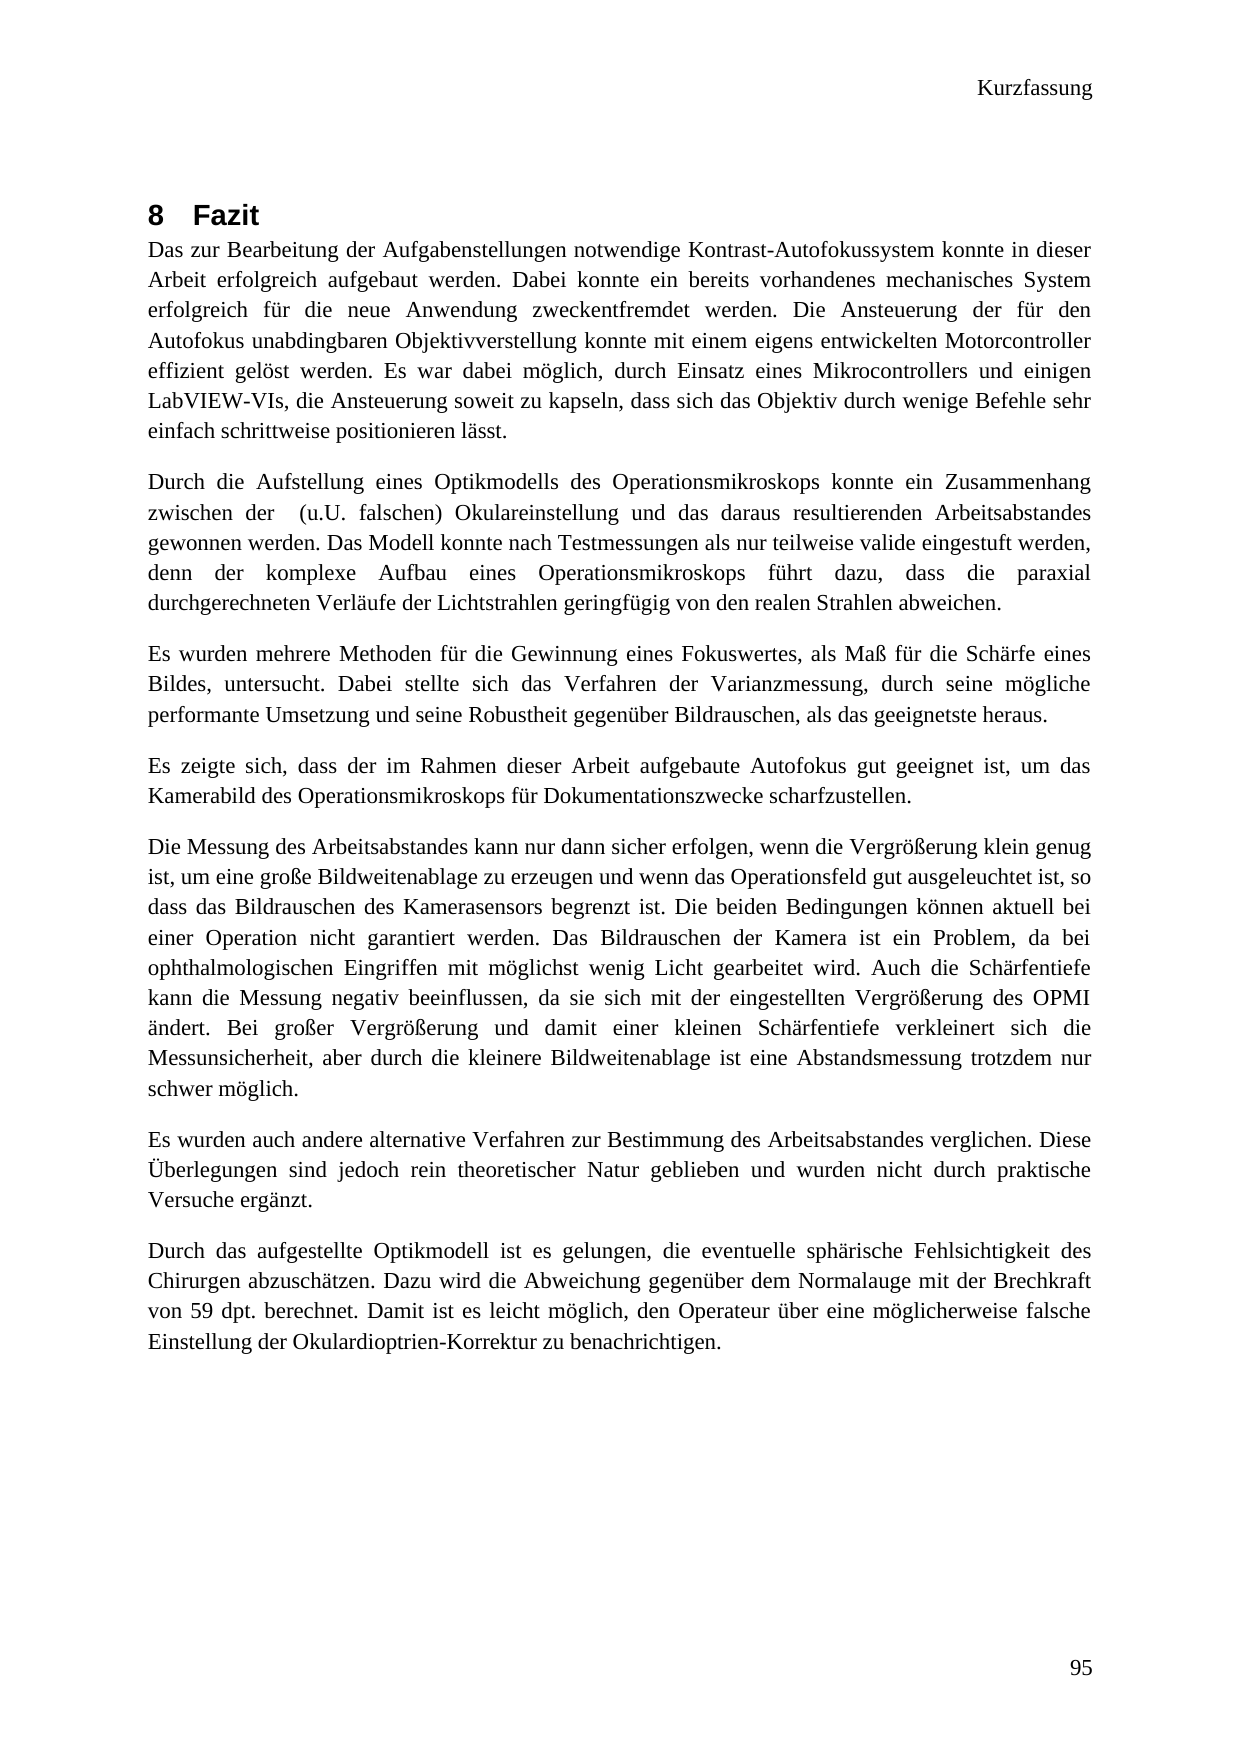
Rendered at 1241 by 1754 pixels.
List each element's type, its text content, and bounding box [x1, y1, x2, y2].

text Es zeigte sich, dass der im Rahmen dieser Arbeit aufgebaute Autofokus gut geeignet ist, um das Kamerabild des Operationsmikroskops für Dokumentationszwecke scharfzustellen. [148, 752, 1093, 808]
text Das zur Bearbeitung der Aufgabenstellungen notwendige Kontrast-Autofokussystem konnte in dieser Arbeit erfolgreich aufgebaut werden. Dabei konnte ein bereits vorhandenes mechanisches System erfolgreich für die neue Anwendung zweckentfremdet werden. Die Ansteuerung der für den Autofokus unabdingbaren Objektivverstellung konnte mit einem eigens entwickelten Motorcontroller effizient gelöst werden. Es war dabei möglich, durch Einsatz eines Mikrocontrollers und einigen LabVIEW-VIs, die Ansteuerung soweit zu kapseln, dass sich das Objektiv durch wenige Befehle sehr einfach schrittweise positionieren lässt. [148, 236, 1093, 444]
subtitle Fazit [148, 198, 1093, 231]
text Es wurden auch andere alternative Verfahren zur Bestimmung des Arbeitsabstandes verglichen. Diese Überlegungen sind jedoch rein theoretischer Natur geblieben und wurden nicht durch praktische Versuche ergänzt. [148, 1126, 1093, 1212]
text Durch das aufgestellte Optikmodell ist es gelungen, die eventuelle sphärische Fehlsichtigkeit des Chirurgen abzuschätzen. Dazu wird die Abweichung gegenüber dem Normalauge mit der Brechkraft von 59 dpt. berechnet. Damit ist es leicht möglich, den Operateur über eine möglicherweise falsche Einstellung der Okulardioptrien-Korrektur zu benachrichtigen. [148, 1237, 1093, 1354]
text Die Messung des Arbeitsabstandes kann nur dann sicher erfolgen, wenn die Vergrößerung klein genug ist, um eine große Bildweitenablage zu erzeugen und wenn das Operationsfeld gut ausgeleuchtet ist, so dass das Bildrauschen des Kamerasensors begrenzt ist. Die beiden Bedingungen können aktuell bei einer Operation nicht garantiert werden. Das Bildrauschen der Kamera ist ein Problem, da bei ophthalmologischen Eingriffen mit möglichst wenig Licht gearbeitet wird. Auch die Schärfentiefe kann die Messung negativ beeinflussen, da sie sich mit der eingestellten Vergrößerung des OPMI ändert. Bei großer Vergrößerung und damit einer kleinen Schärfentiefe verkleinert sich die Messunsicherheit, aber durch die kleinere Bildweitenablage ist eine Abstandsmessung trotzdem nur schwer möglich. [148, 833, 1093, 1101]
text Durch die Aufstellung eines Optikmodells des Operationsmikroskops konnte ein Zusammenhang zwischen der (u.U. falschen) Okulareinstellung und das daraus resultierenden Arbeitsabstandes gewonnen werden. Das Modell konnte nach Testmessungen als nur teilweise valide eingestuft werden, denn der komplexe Aufbau eines Operationsmikroskops führt dazu, dass die paraxial durchgerechneten Verläufe der Lichtstrahlen geringfügig von den realen Strahlen abweichen. [148, 468, 1093, 616]
text Es wurden mehrere Methoden für die Gewinnung eines Fokuswertes, als Maß für die Schärfe eines Bildes, untersucht. Dabei stellte sich das Verfahren der Varianzmessung, durch seine mögliche performante Umsetzung und seine Robustheit gegenüber Bildrauschen, als das geeignetste heraus. [148, 640, 1093, 727]
